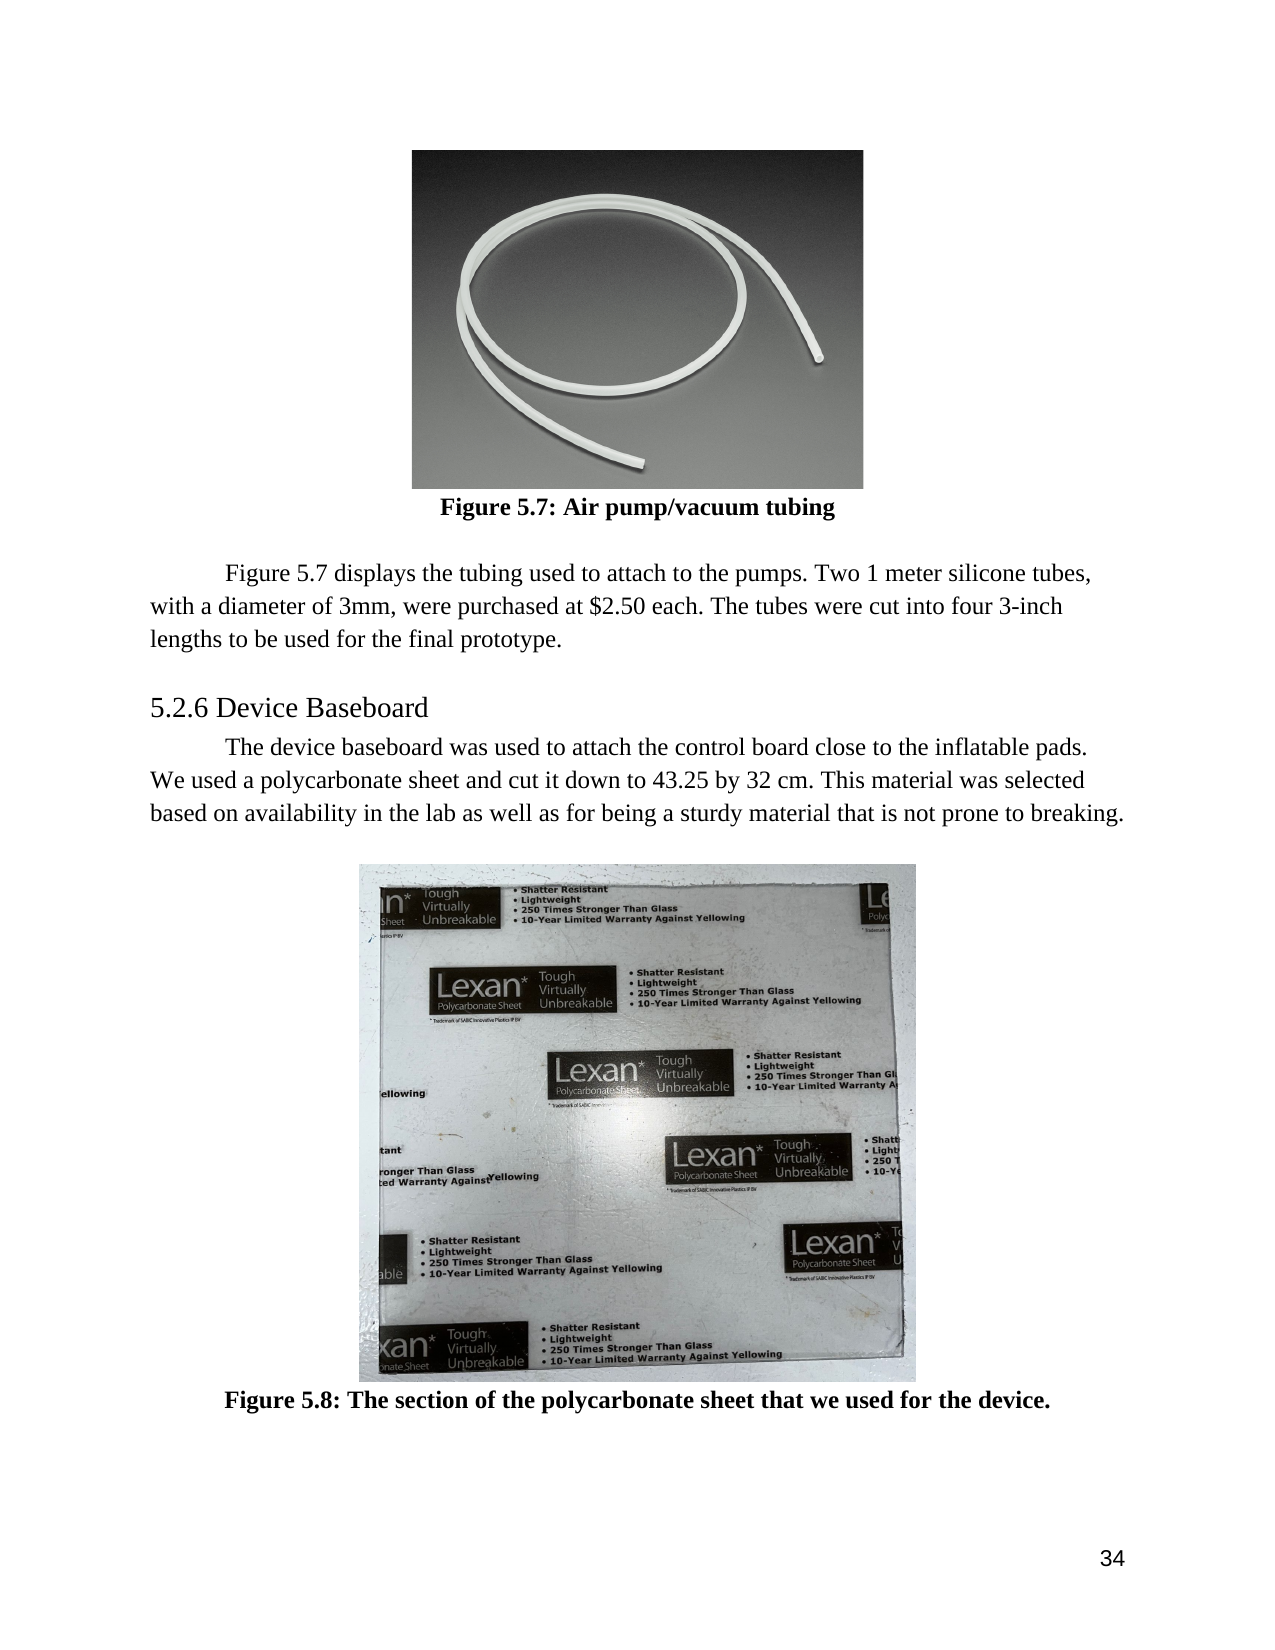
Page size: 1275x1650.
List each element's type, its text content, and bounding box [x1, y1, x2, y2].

picture [359, 864, 916, 1382]
text Figure 5.8: The section of the polycarbonate sheet that we used for the device. [150, 1385, 1125, 1414]
text Figure 5.7 displays the tubing used to attach to the pumps. Two 1 meter silicone tubes, with a diameter of 3mm, were purchased at $2.50 each. The tubes were cut into four 3-inch lengths to be used for the final prototype. [150, 558, 1125, 653]
text The device baseboard was used to attach the control board close to the inflatable pads. We used a polycarbonate sheet and cut it down to 43.25 by 32 cm. This material was selected based on availability in the lab as well as for being a sturdy material that is not prone to breaking. [150, 732, 1125, 827]
text Figure 5.7: Air pump/vacuum tubing [150, 492, 1125, 521]
subtitle 5.2.6 Device Baseboard [150, 691, 1125, 724]
picture [411, 150, 864, 489]
